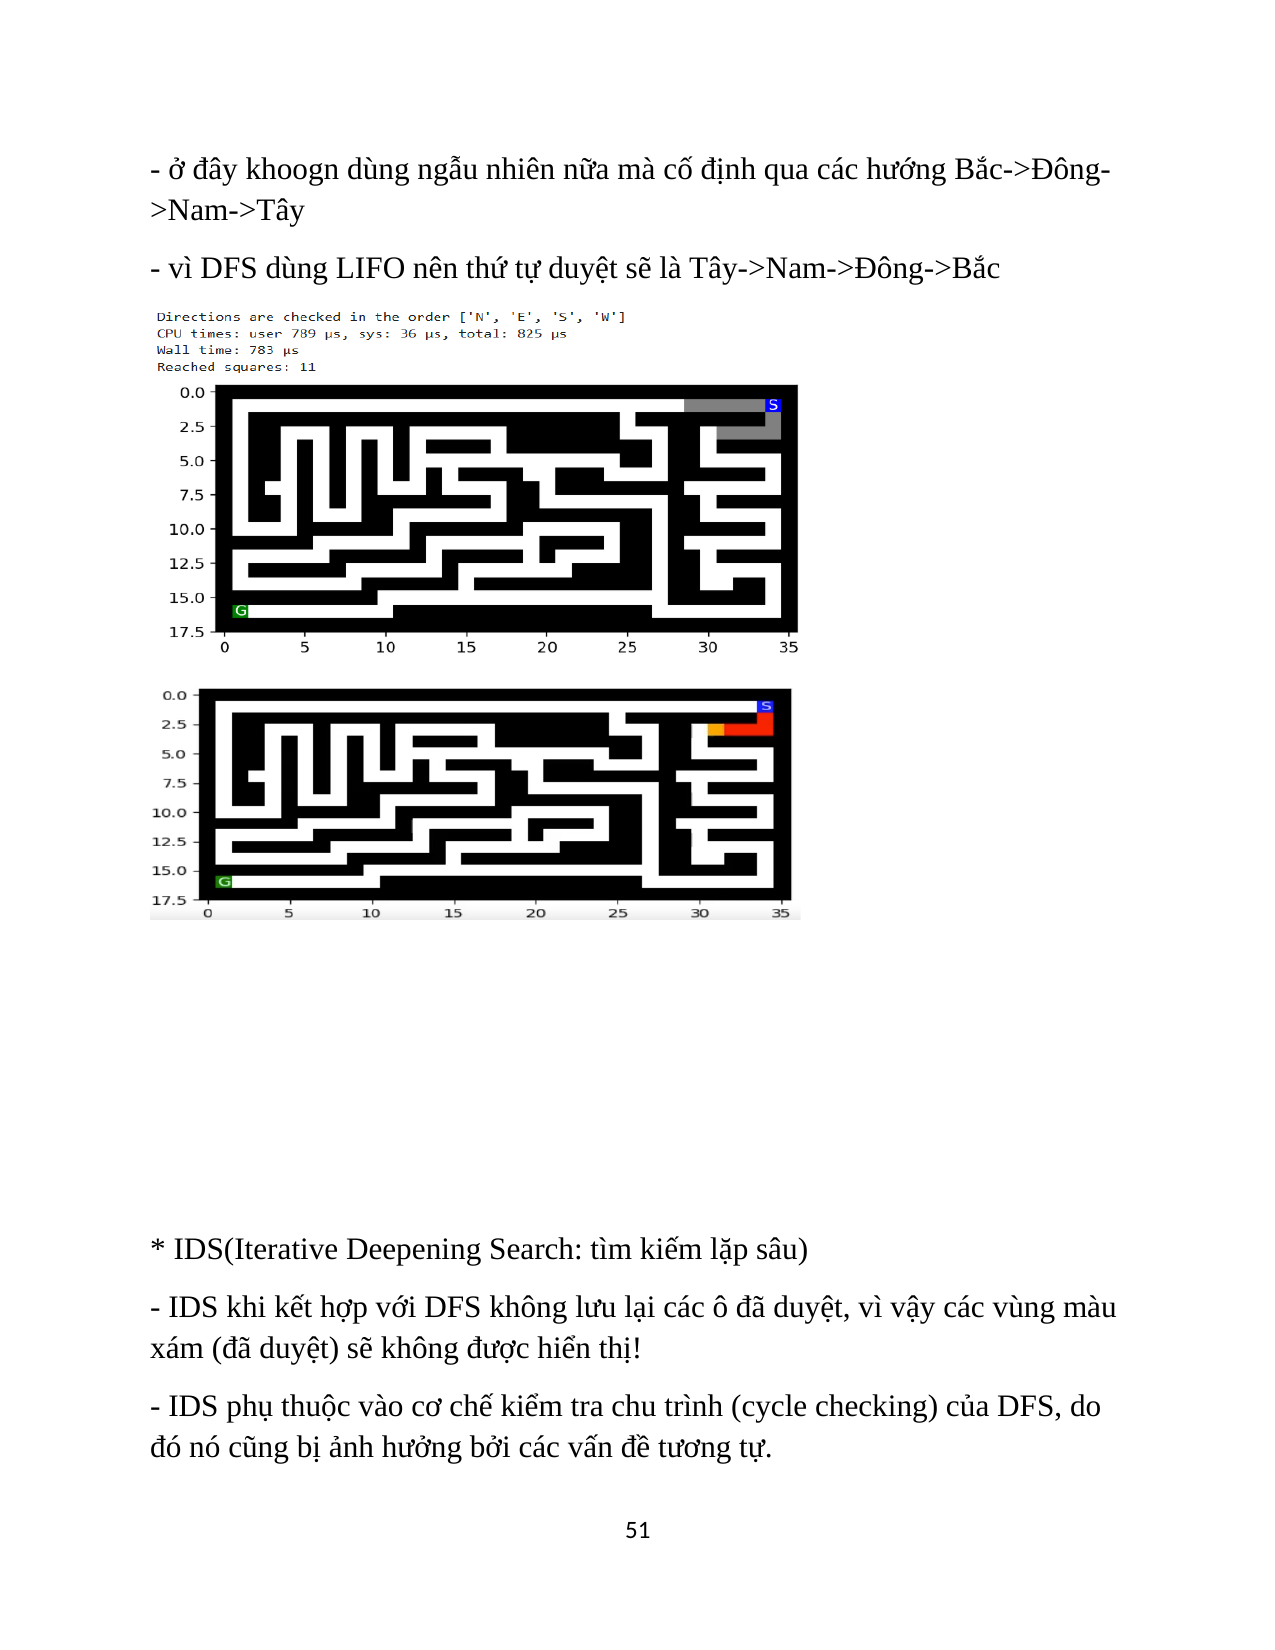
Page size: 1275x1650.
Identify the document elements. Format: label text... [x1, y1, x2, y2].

text - vì DFS dùng LIFO nên thứ tự duyệt sẽ là Tây->Nam->Đông->Bắc [150, 249, 1125, 285]
picture [150, 681, 801, 920]
picture [150, 307, 816, 660]
text - IDS phụ thuộc vào cơ chế kiểm tra chu trình (cycle checking) của DFS, do đó nó cũng bị ảnh hưởng bởi các vấn đề tương tự. [150, 1387, 1125, 1464]
text - ở đây khoogn dùng ngẫu nhiên nữa mà cố định qua các hướng Bắc->Đông->Nam->Tây [150, 150, 1125, 227]
text * IDS(Iterative Deepening Search: tìm kiếm lặp sâu) [150, 1230, 1125, 1266]
text - IDS khi kết hợp với DFS không lưu lại các ô đã duyệt, vì vậy các vùng màu xám (đã duyệt) sẽ không được hiển thị! [150, 1288, 1125, 1365]
